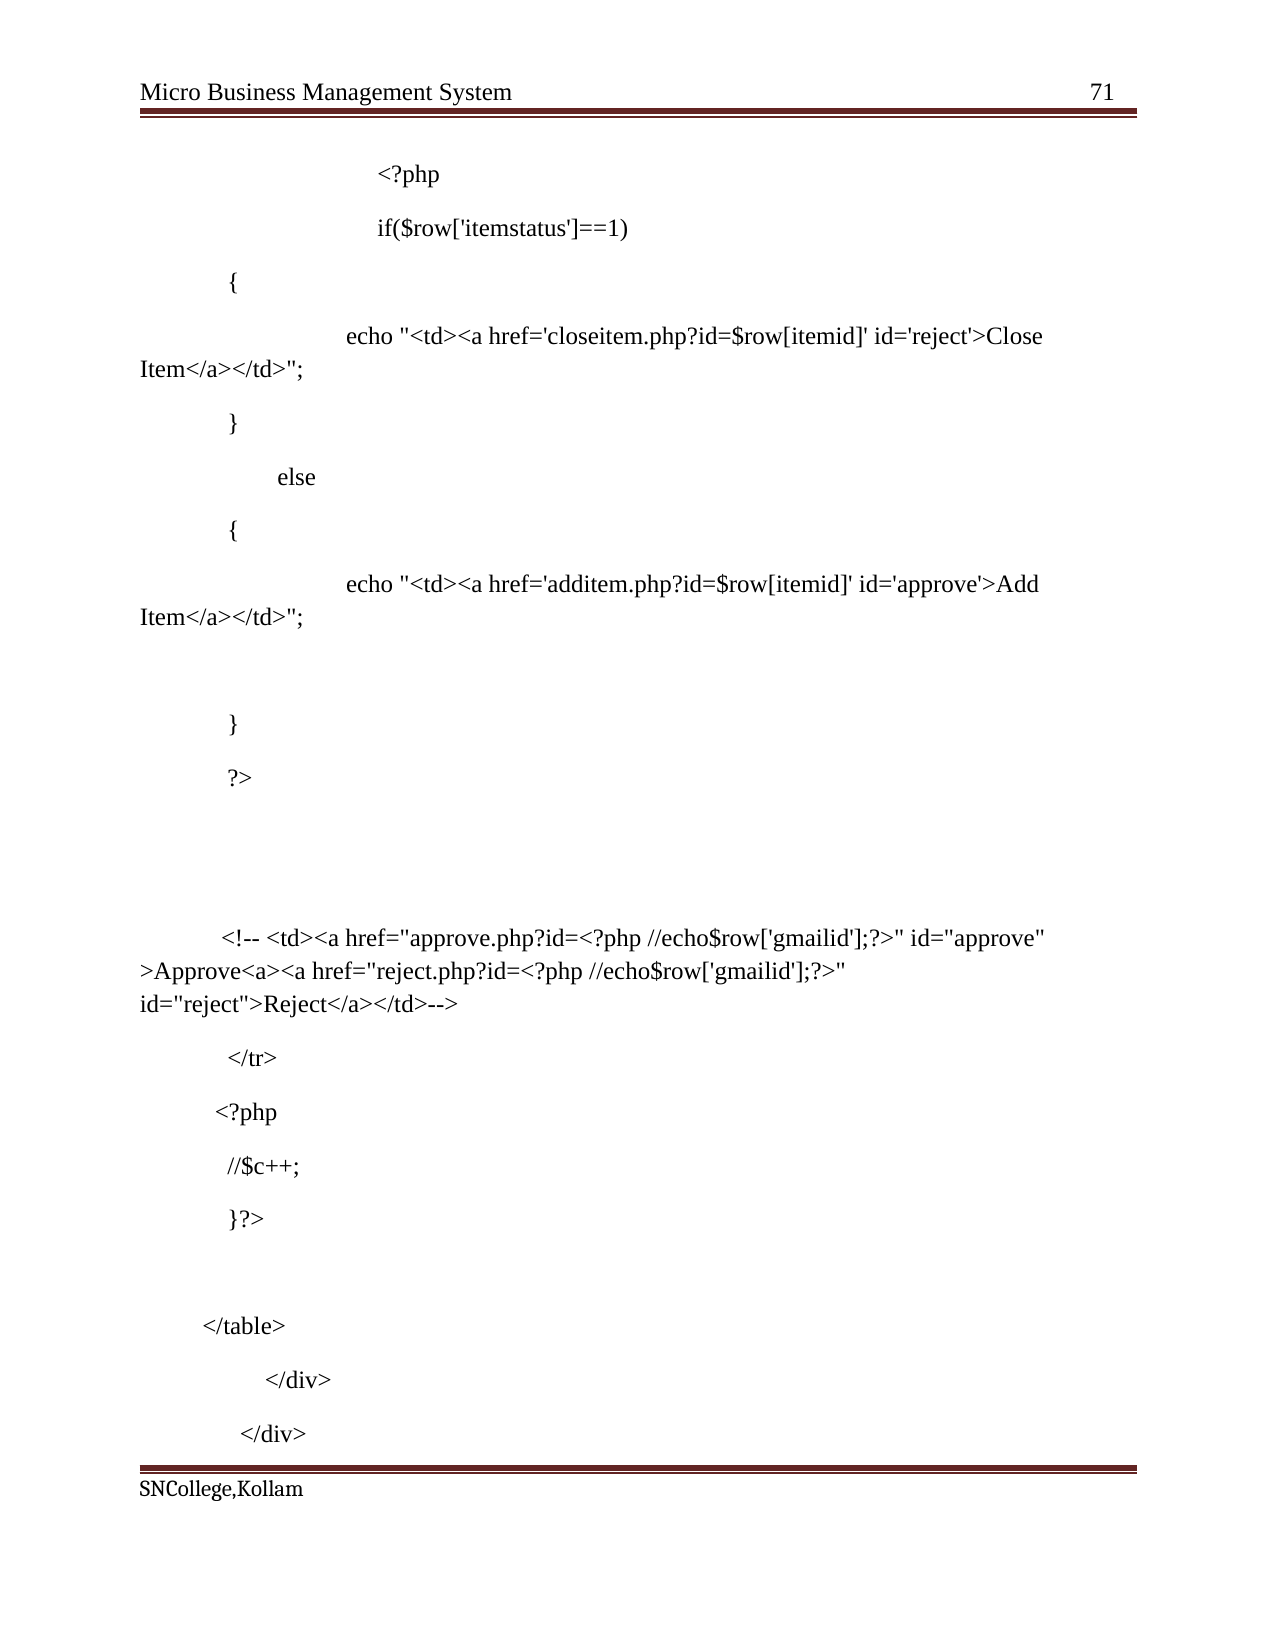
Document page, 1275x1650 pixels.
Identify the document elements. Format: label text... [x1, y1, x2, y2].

text </div> [139, 1365, 1137, 1394]
text ?> [139, 763, 1137, 792]
text <?php [139, 159, 1137, 188]
text if($row['itemstatus']==1) [139, 213, 1137, 242]
text } [139, 408, 1137, 436]
text echo "<td><a href='closeitem.php?id=$row[itemid]' id='reject'>Close Item</a></td>"; [139, 321, 1137, 383]
text </div> [139, 1419, 1137, 1448]
text }?> [139, 1204, 1137, 1233]
text //$c++; [139, 1151, 1137, 1179]
text { [139, 515, 1137, 544]
text } [139, 709, 1137, 738]
text </table> [139, 1311, 1137, 1340]
text echo "<td><a href='additem.php?id=$row[itemid]' id='approve'>Add Item</a></td>"; [139, 569, 1137, 631]
text else [139, 462, 1137, 490]
text </tr> [139, 1043, 1137, 1072]
text <!-- <td><a href="approve.php?id=<?php //echo$row['gmailid'];?>" id="approve" >Approve<a><a href="reject.php?id=<?php //echo$row['gmailid'];?>" id="reject">Reject</a></td>--> [139, 923, 1137, 1018]
text <?php [139, 1097, 1137, 1126]
text { [139, 267, 1137, 296]
